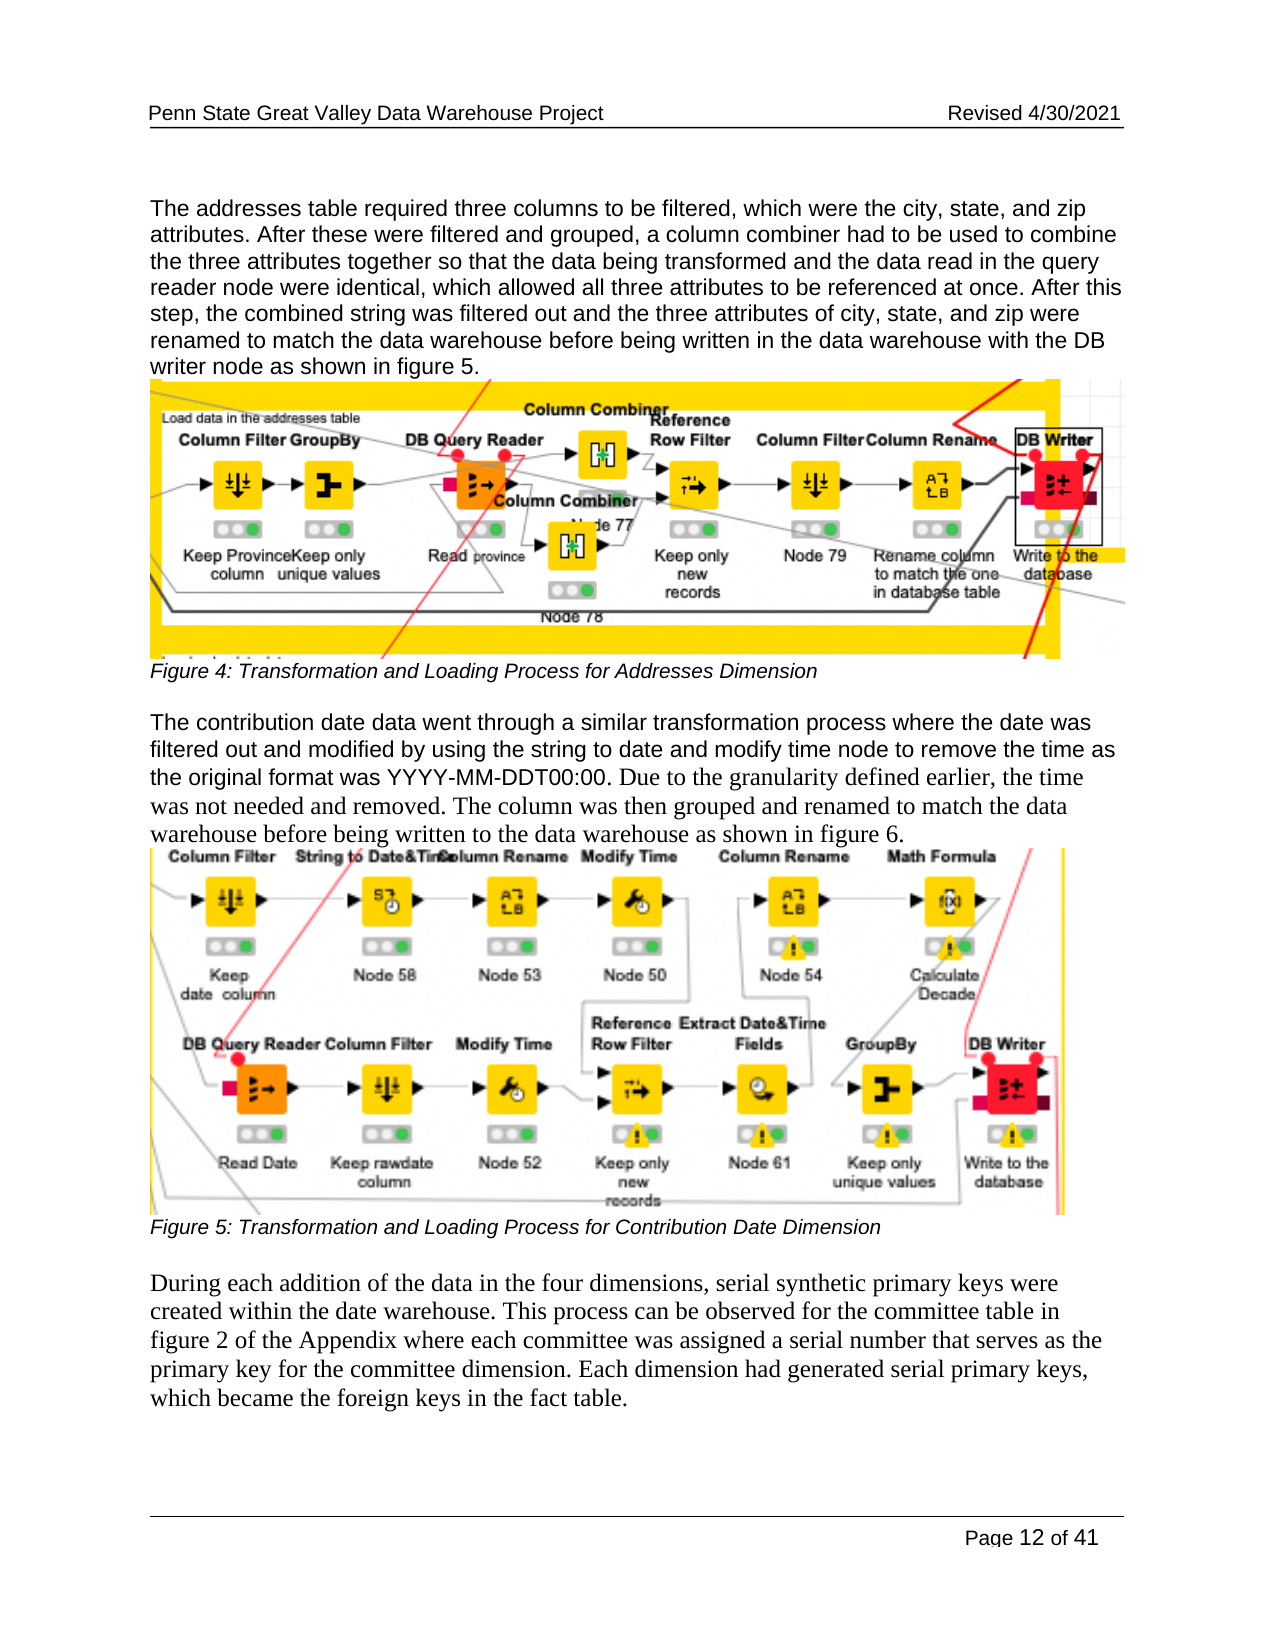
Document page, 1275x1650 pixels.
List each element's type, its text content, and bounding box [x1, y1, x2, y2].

text During each addition of the data in the four dimensions, serial synthetic primary keys were created within the date warehouse. This process can be observed for the committee table in figure 2 of the Appendix where each committee was assigned a serial number that serves as the primary key for the committee dimension. Each dimension had generated serial primary keys, which became the foreign keys in the fact table. [150, 1268, 1125, 1411]
text The addresses table required three columns to be filtered, which were the city, state, and zip attributes. After these were filtered and grouped, a column combiner had to be used to combine the three attributes together so that the data being transformed and the data read in the query reader node were identical, which allowed all three attributes to be referenced at once. After this step, the combined string was filtered out and the three attributes of city, state, and zip were renamed to match the data warehouse before being written in the data warehouse with the DB writer node as shown in figure 5. [150, 195, 1125, 379]
picture [150, 379, 1125, 659]
picture [150, 848, 1065, 1215]
text The contribution date data went through a similar transformation process where the date was filtered out and modified by using the string to date and modify time node to remove the time as the original format was YYYY-MM-DDT00:00. Due to the granularity defined earlier, the time was not needed and removed. The column was then grouped and renamed to match the data warehouse before being written to the data warehouse as shown in figure 6. [150, 709, 1125, 848]
